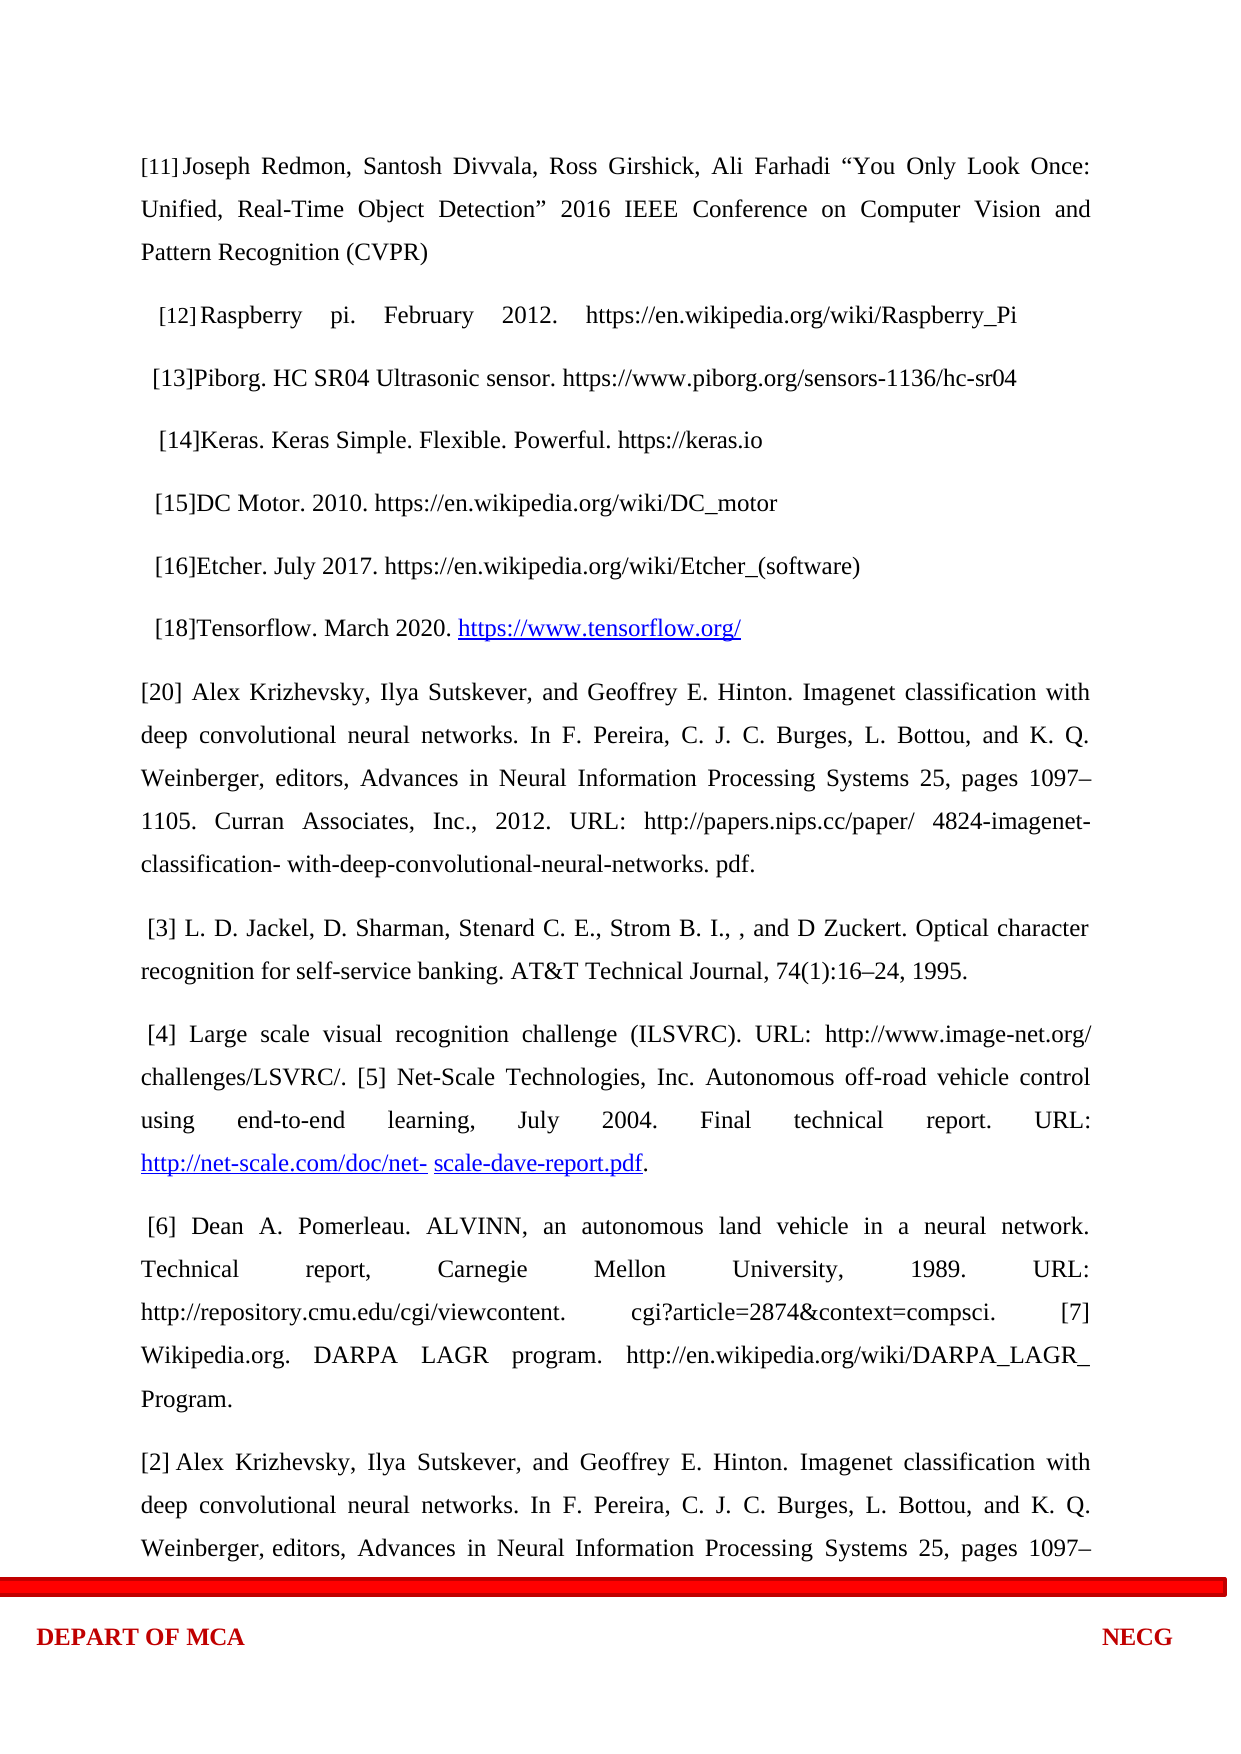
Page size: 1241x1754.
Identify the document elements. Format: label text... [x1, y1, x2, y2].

text [14]Keras. Keras Simple. Flexible. Powerful. https://keras.io [158, 426, 1190, 454]
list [141, 1447, 1091, 1562]
text [6] Dean A. Pomerleau. ALVINN, an autonomous land vehicle in a neural network. Technical report, Carnegie Mellon University, 1989. URL: http://repository.cmu.edu/cgi/viewcontent. cgi?article=2874&context=compsci. [7] Wikipedia.org. DARPA LAGR program. http://en.wikipedia.org/wiki/DARPA_LAGR_ Program. [141, 1211, 1090, 1412]
text [20] Alex Krizhevsky, Ilya Sutskever, and Geoffrey E. Hinton. Imagenet classification with deep convolutional neural networks. In F. Pereira, C. J. C. Burges, L. Bottou, and K. Q. Weinberger, editors, Advances in Neural Information Processing Systems 25, pages 1097–1105. Curran Associates, Inc., 2012. URL: http://papers.nips.cc/paper/ 4824-imagenet-classification- with-deep-convolutional-neural-networks. pdf. [141, 677, 1091, 878]
list Joseph Redmon, Santosh Divvala, Ross Girshick, Ali Farhadi “You Only Look Once: Unified, Real-Time Object Detection” 2016 IEEE Conference on Computer Vision and Pattern Recognition (CVPR) [141, 151, 1091, 266]
text [3] L. D. Jackel, D. Sharman, Stenard C. E., Strom B. I., , and D Zuckert. Optical character recognition for self-service banking. AT&T Technical Journal, 74(1):16–24, 1995. [141, 913, 1090, 984]
text [15]DC Motor. 2010. https://en.wikipedia.org/wiki/DC_motor [16]Etcher. July 2017. https://en.wikipedia.org/wiki/Etcher_(software) [18]Tensorflow. March 2020. https://www.tensorflow.org/ [154, 488, 888, 642]
text [4] Large scale visual recognition challenge (ILSVRC). URL: http://www.image-net.org/ challenges/LSVRC/. [5] Net-Scale Technologies, Inc. Autonomous off-road vehicle control using end-to-end learning, July 2004. Final technical report. URL: http://net-scale.com/doc/net- scale-dave-report.pdf. [141, 1019, 1092, 1177]
list Raspberry pi. February 2012. https://en.wikipedia.org/wiki/Raspberry_Pi [13]Piborg. HC SR04 Ultrasonic sensor. https://www.piborg.org/sensors-1136/hc-sr04 [152, 300, 1018, 392]
